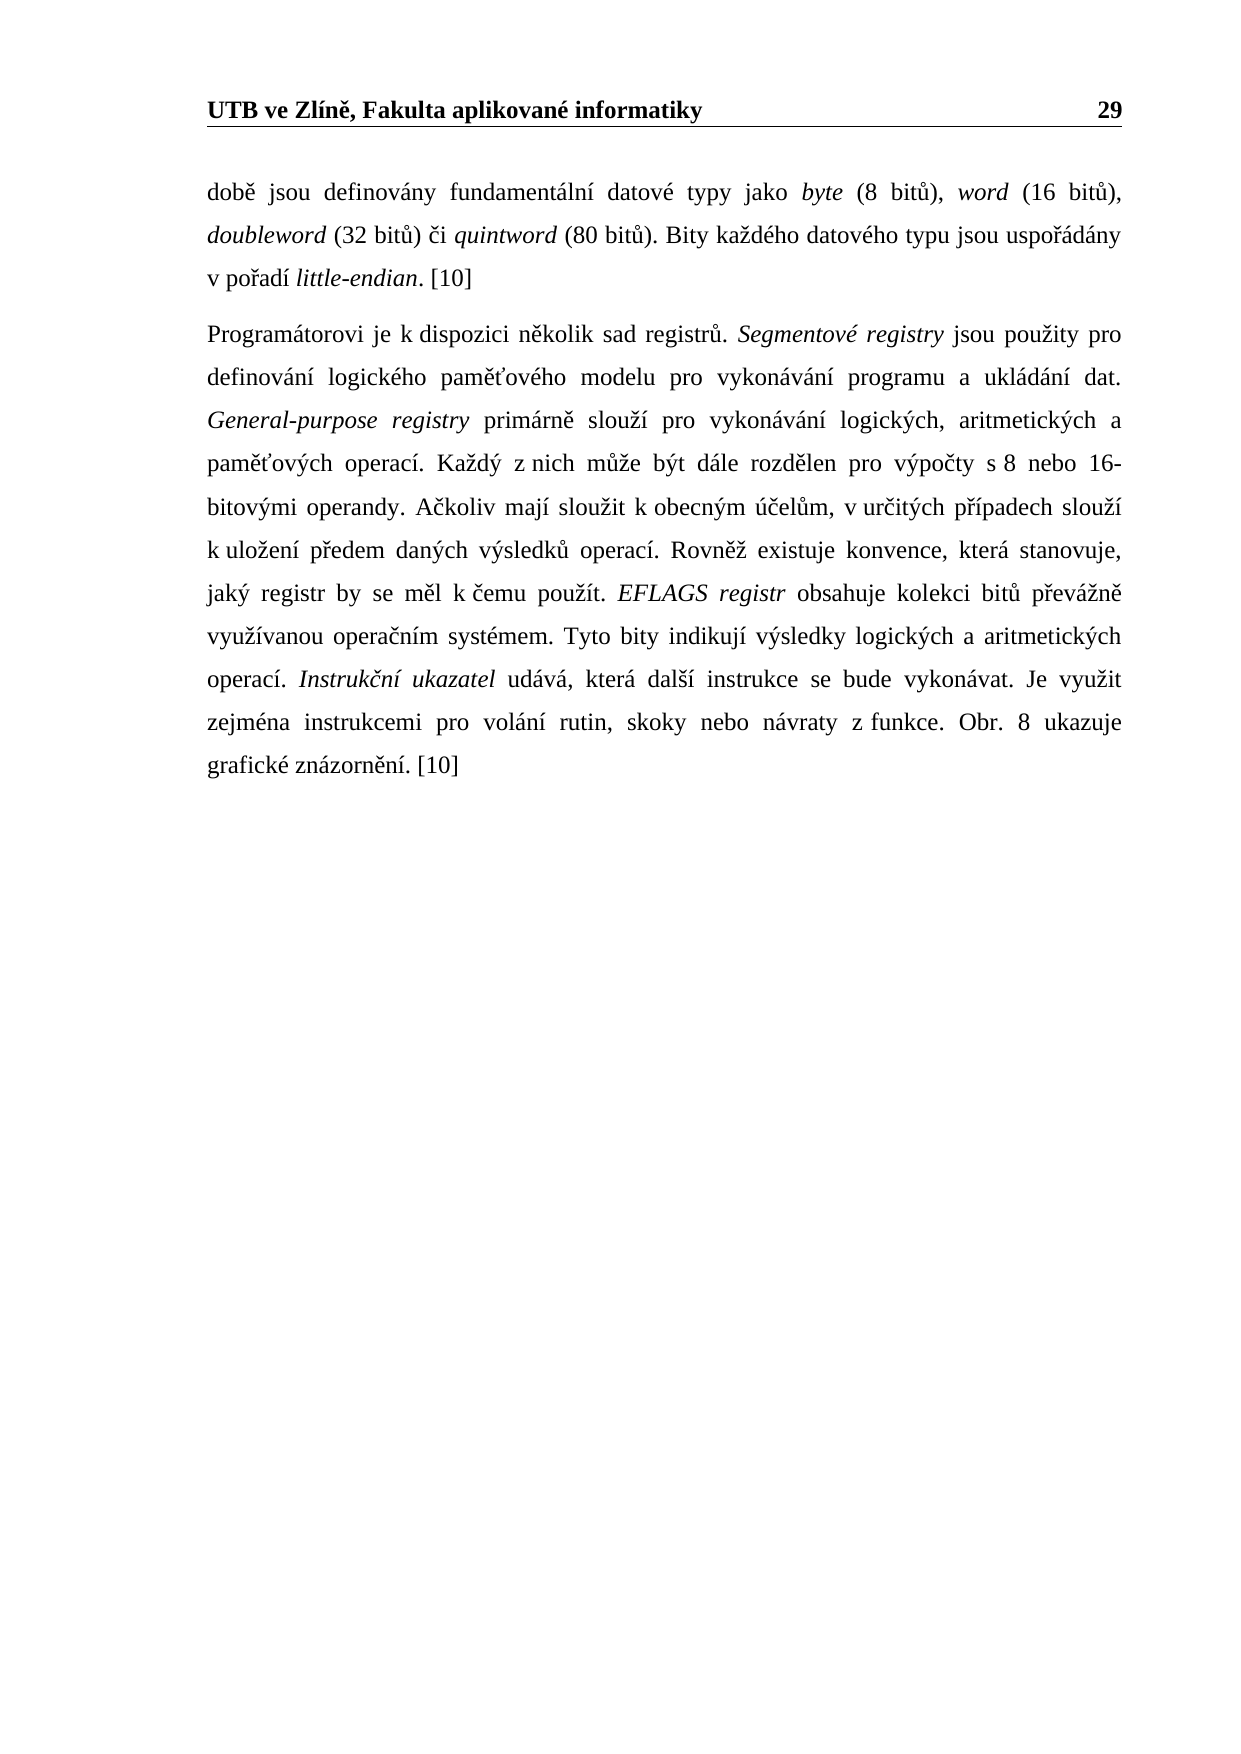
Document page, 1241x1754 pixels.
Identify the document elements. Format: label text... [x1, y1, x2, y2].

text Programátorovi je k dispozici několik sad registrů. Segmentové registry jsou použity pro definování logického paměťového modelu pro vykonávání programu a ukládání dat. General-purpose registry primárně slouží pro vykonávání logických, aritmetických a paměťových operací. Každý z nich může být dále rozdělen pro výpočty s 8 nebo 16-bitovými operandy. Ačkoliv mají sloužit k obecným účelům, v určitých případech slouží k uložení předem daných výsledků operací. Rovněž existuje konvence, která stanovuje, jaký registr by se měl k čemu použít. EFLAGS registr obsahuje kolekci bitů převážně využívanou operačním systémem. Tyto bity indikují výsledky logických a aritmetických operací. Instrukční ukazatel udává, která další instrukce se bude vykonávat. Je využit zejména instrukcemi pro volání rutin, skoky nebo návraty z funkce. Obr. 8 ukazuje grafické znázornění. [10] [207, 319, 1122, 779]
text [207, 177, 1122, 292]
